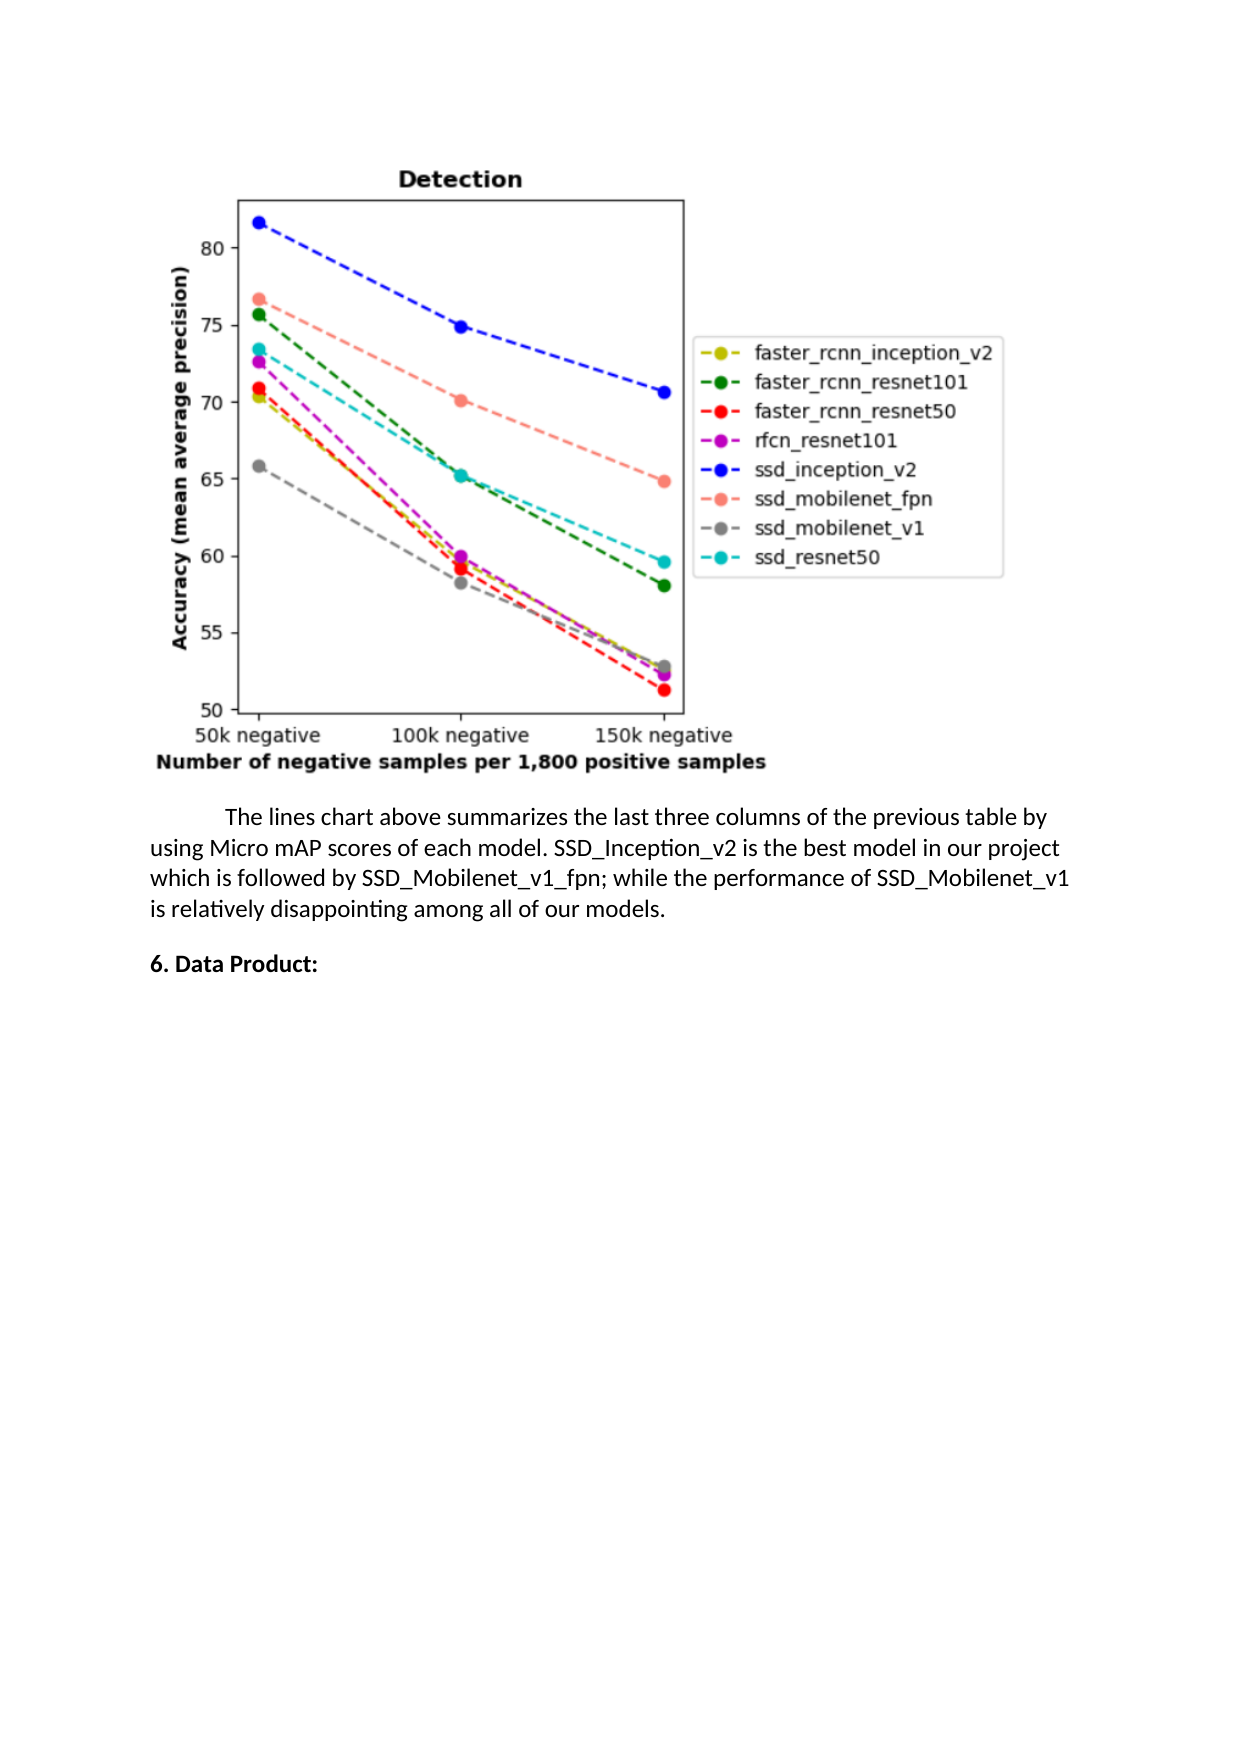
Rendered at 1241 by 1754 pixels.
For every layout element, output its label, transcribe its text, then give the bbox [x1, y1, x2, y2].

text The lines chart above summarizes the last three columns of the previous table by using Micro mAP scores of each model. SSD_Inception_v2 is the best model in our project which is followed by SSD_Mobilenet_v1_fpn; while the performance of SSD_Mobilenet_v1 is relatively disappointing among all of our models. [150, 801, 1090, 923]
picture [150, 150, 1008, 777]
text 6. Data Product: [150, 948, 1090, 979]
